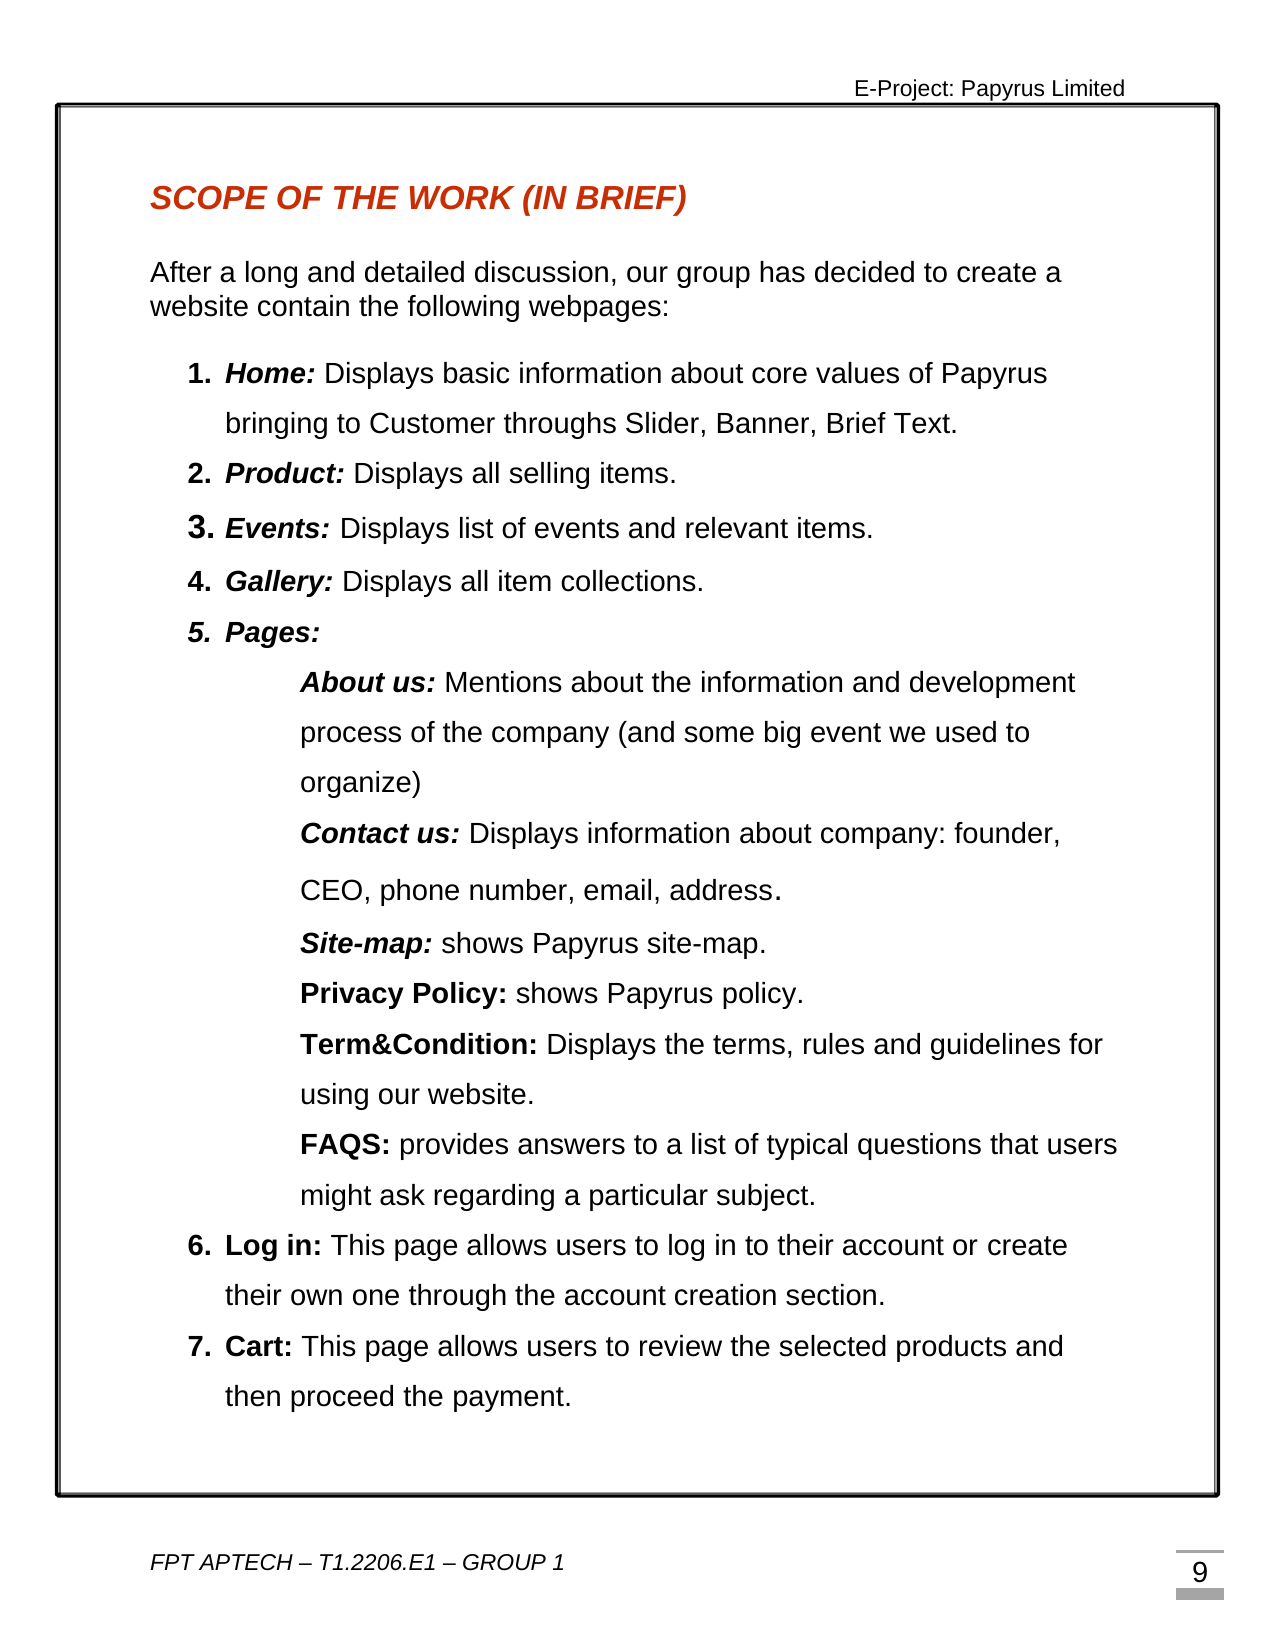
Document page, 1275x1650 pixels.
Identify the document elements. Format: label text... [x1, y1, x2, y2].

list FAQS: provides answers to a list of typical questions that users might ask regarding a particular subject. [300, 1127, 1125, 1211]
list Privacy Policy: shows Papyrus policy. [300, 976, 1125, 1010]
list Home: Displays basic information about core values of Papyrus bringing to Customer throughs Slider, Banner, Brief Text. [187, 356, 1125, 439]
list Gallery: Displays all item collections. [187, 564, 1125, 598]
list About us: Mentions about the information and development process of the company (and some big event we used to organize) [300, 665, 1125, 799]
list Contact us: Displays information about company: founder, CEO, phone number, email, address. [300, 816, 1125, 907]
list Log in: This page allows users to log in to their account or create their own one through the account creation section. [187, 1228, 1125, 1312]
list Cart: This page allows users to review the selected products and then proceed the payment. [187, 1329, 1125, 1412]
list Product: Displays all selling items. [187, 456, 1125, 490]
text SCOPE OF THE WORK (IN BRIEF) [150, 178, 1125, 217]
list Events: Displays list of events and relevant items. [187, 507, 1125, 545]
list Term&Condition: Displays the terms, rules and guidelines for using our website. [300, 1027, 1125, 1111]
list Site-map: shows Papyrus site-map. [300, 926, 1125, 960]
list Pages: [187, 614, 1125, 648]
text After a long and detailed discussion, our group has decided to create a website contain the following webpages: [150, 255, 1125, 322]
